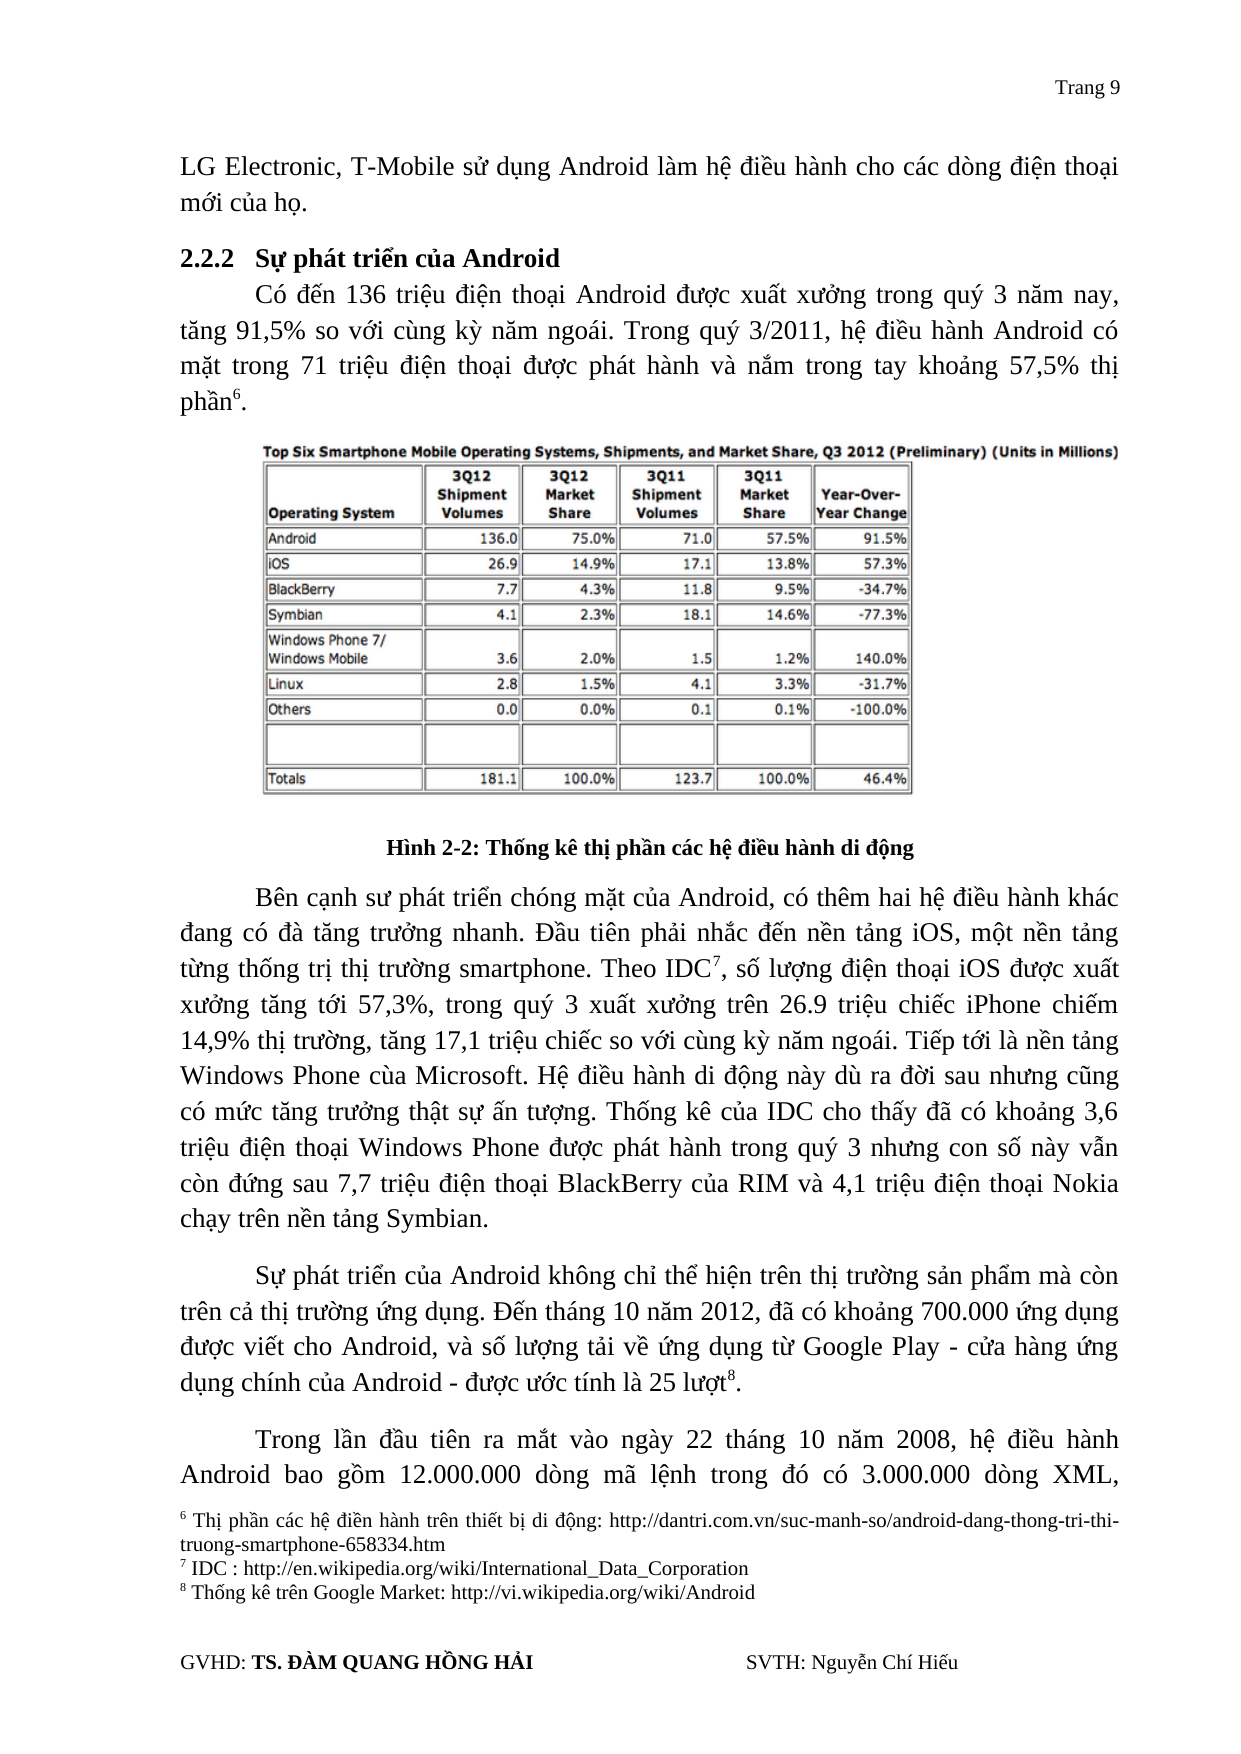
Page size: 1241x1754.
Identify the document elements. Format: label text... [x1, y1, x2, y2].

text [180, 150, 1120, 217]
subtitle Sự phát triển của Android [180, 242, 1120, 273]
text Bên cạnh sư phát triển chóng mặt của Android, có thêm hai hệ điều hành khác đang có đà tăng trưởng nhanh. Đầu tiên phải nhắc đến nền tảng iOS, một nền tảng từng thống trị thị trường smartphone. Theo IDC, số lượng điện thoại iOS được xuất xưởng tăng tới 57,3%, trong quý 3 xuất xưởng trên 26.9 triệu chiếc iPhone chiếm 14,9% thị trường, tăng 17,1 triệu chiếc so với cùng kỳ năm ngoái. Tiếp tới là nền tảng Windows Phone cùa Microsoft. Hệ điều hành di động này dù ra đời sau nhưng cũng có mức tăng trưởng thật sự ấn tượng. Thống kê của IDC cho thấy đã có khoảng 3,6 triệu điện thoại Windows Phone được phát hành trong quý 3 nhưng con số này vẫn còn đứng sau 7,7 triệu điện thoại BlackBerry của RIM và 4,1 triệu điện thoại Nokia chạy trên nền tảng Symbian. [180, 881, 1120, 1233]
text Có đến 136 triệu điện thoại Android được xuất xưởng trong quý 3 năm nay, tăng 91,5% so với cùng kỳ năm ngoái. Trong quý 3/2011, hệ điều hành Android có mặt trong 71 triệu điện thoại được phát hành và nắm trong tay khoảng 57,5% thị phần. [180, 278, 1120, 416]
text Sự phát triển của Android không chỉ thể hiện trên thị trường sản phẩm mà còn trên cả thị trường ứng dụng. Đến tháng 10 năm 2012, đã có khoảng 700.000 ứng dụng được viết cho Android, và số lượng tải về ứng dụng từ Google Play - cửa hàng ứng dụng chính của Android - được ước tính là 25 lượt. [180, 1259, 1120, 1397]
picture [255, 441, 1118, 809]
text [180, 1423, 1120, 1489]
